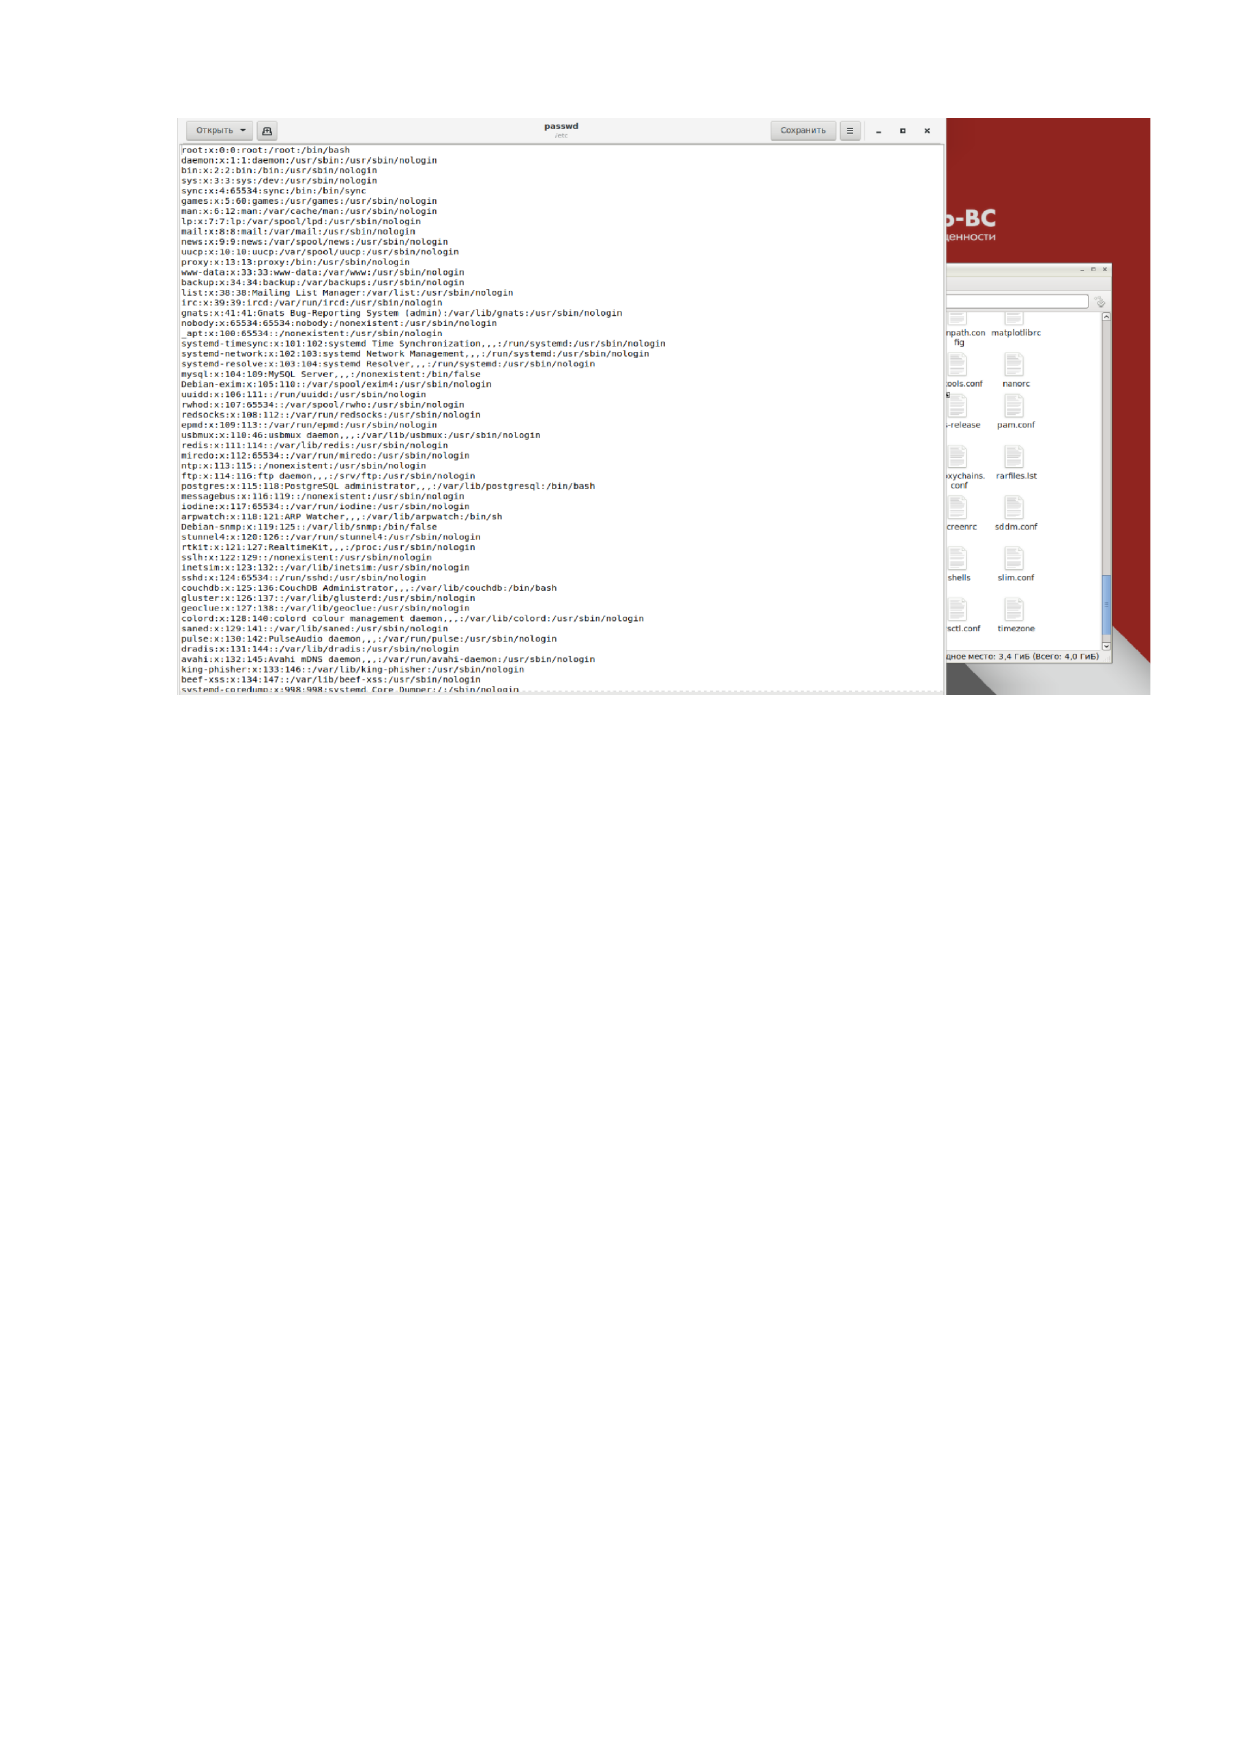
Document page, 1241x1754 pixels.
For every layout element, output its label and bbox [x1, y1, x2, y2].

picture [177, 118, 1151, 695]
